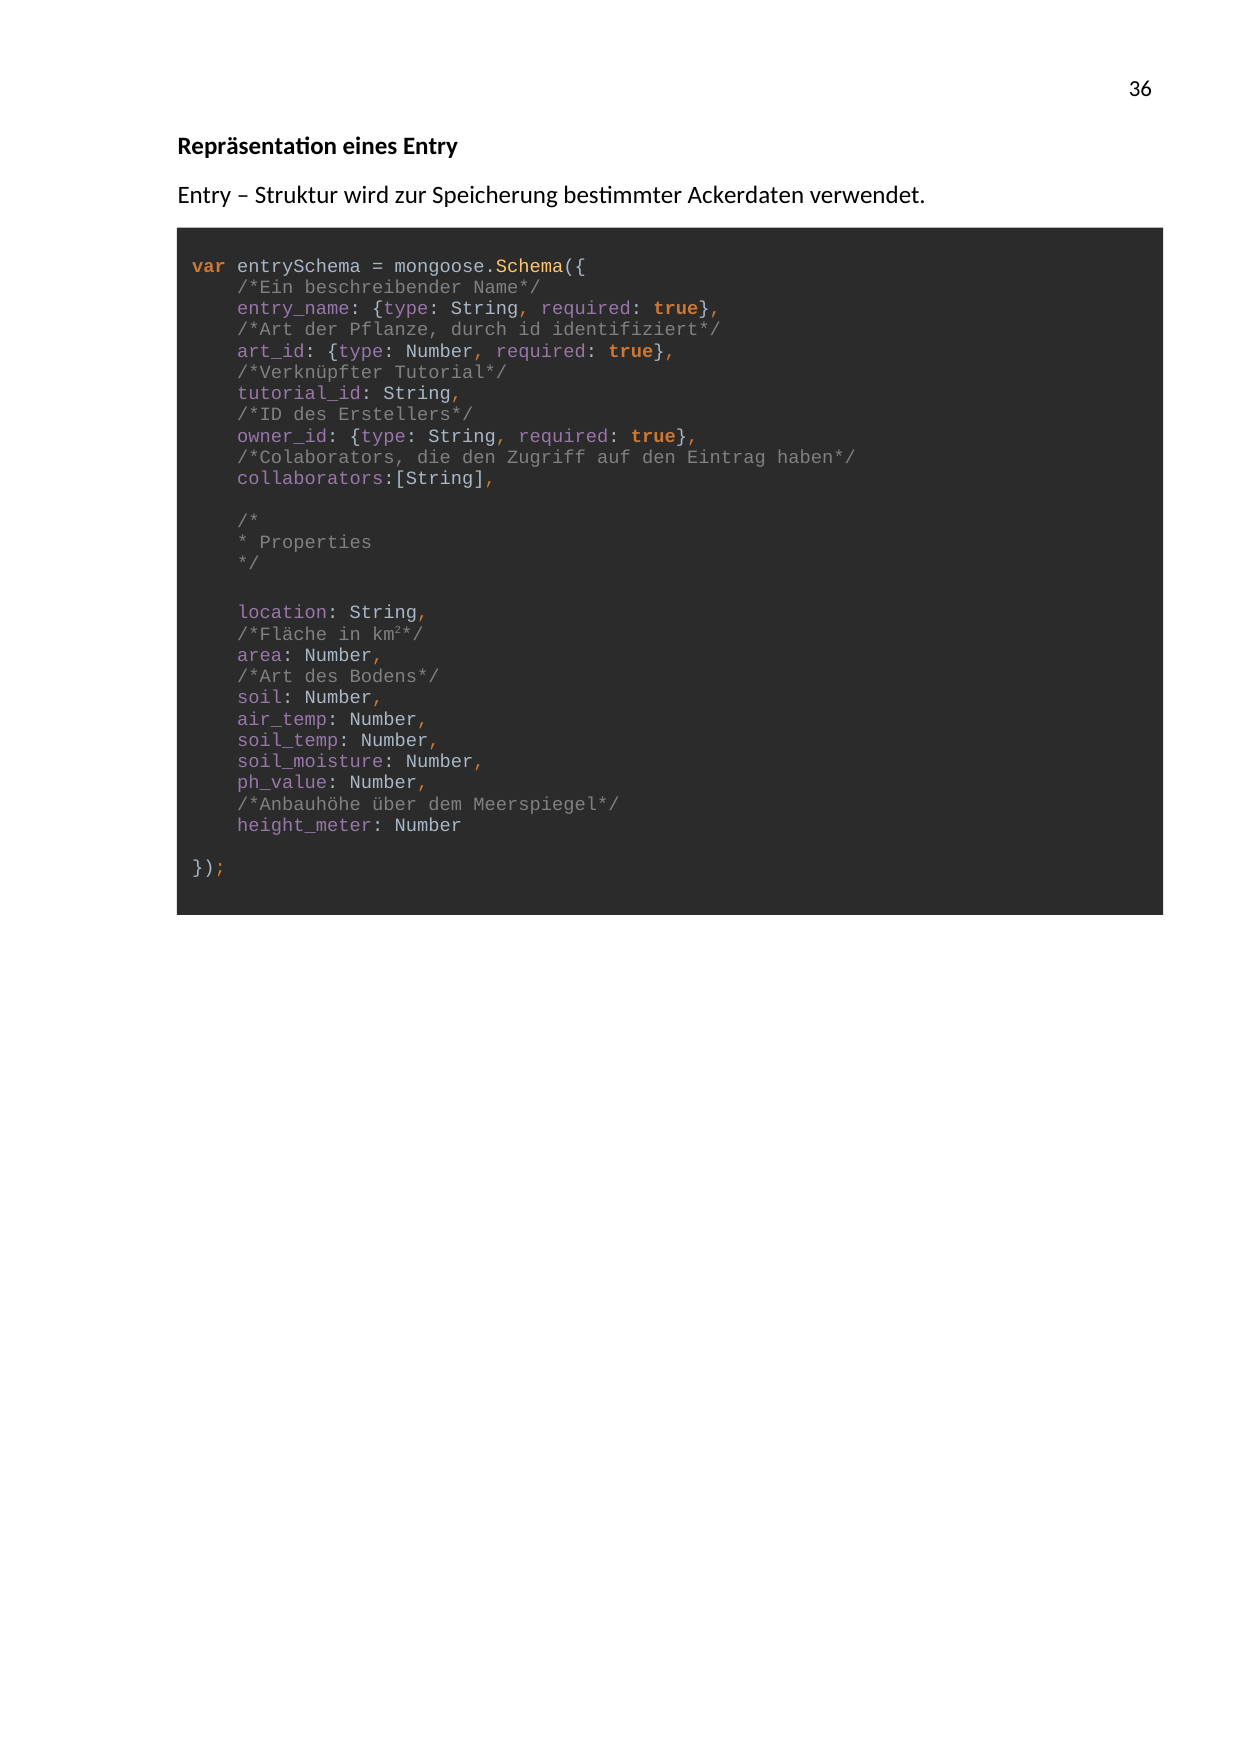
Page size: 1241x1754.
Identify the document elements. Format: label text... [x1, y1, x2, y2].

text Repräsentation eines Entry [177, 130, 1152, 160]
text Entry – Struktur wird zur Speicherung bestimmter Ackerdaten verwendet. [177, 179, 1152, 210]
